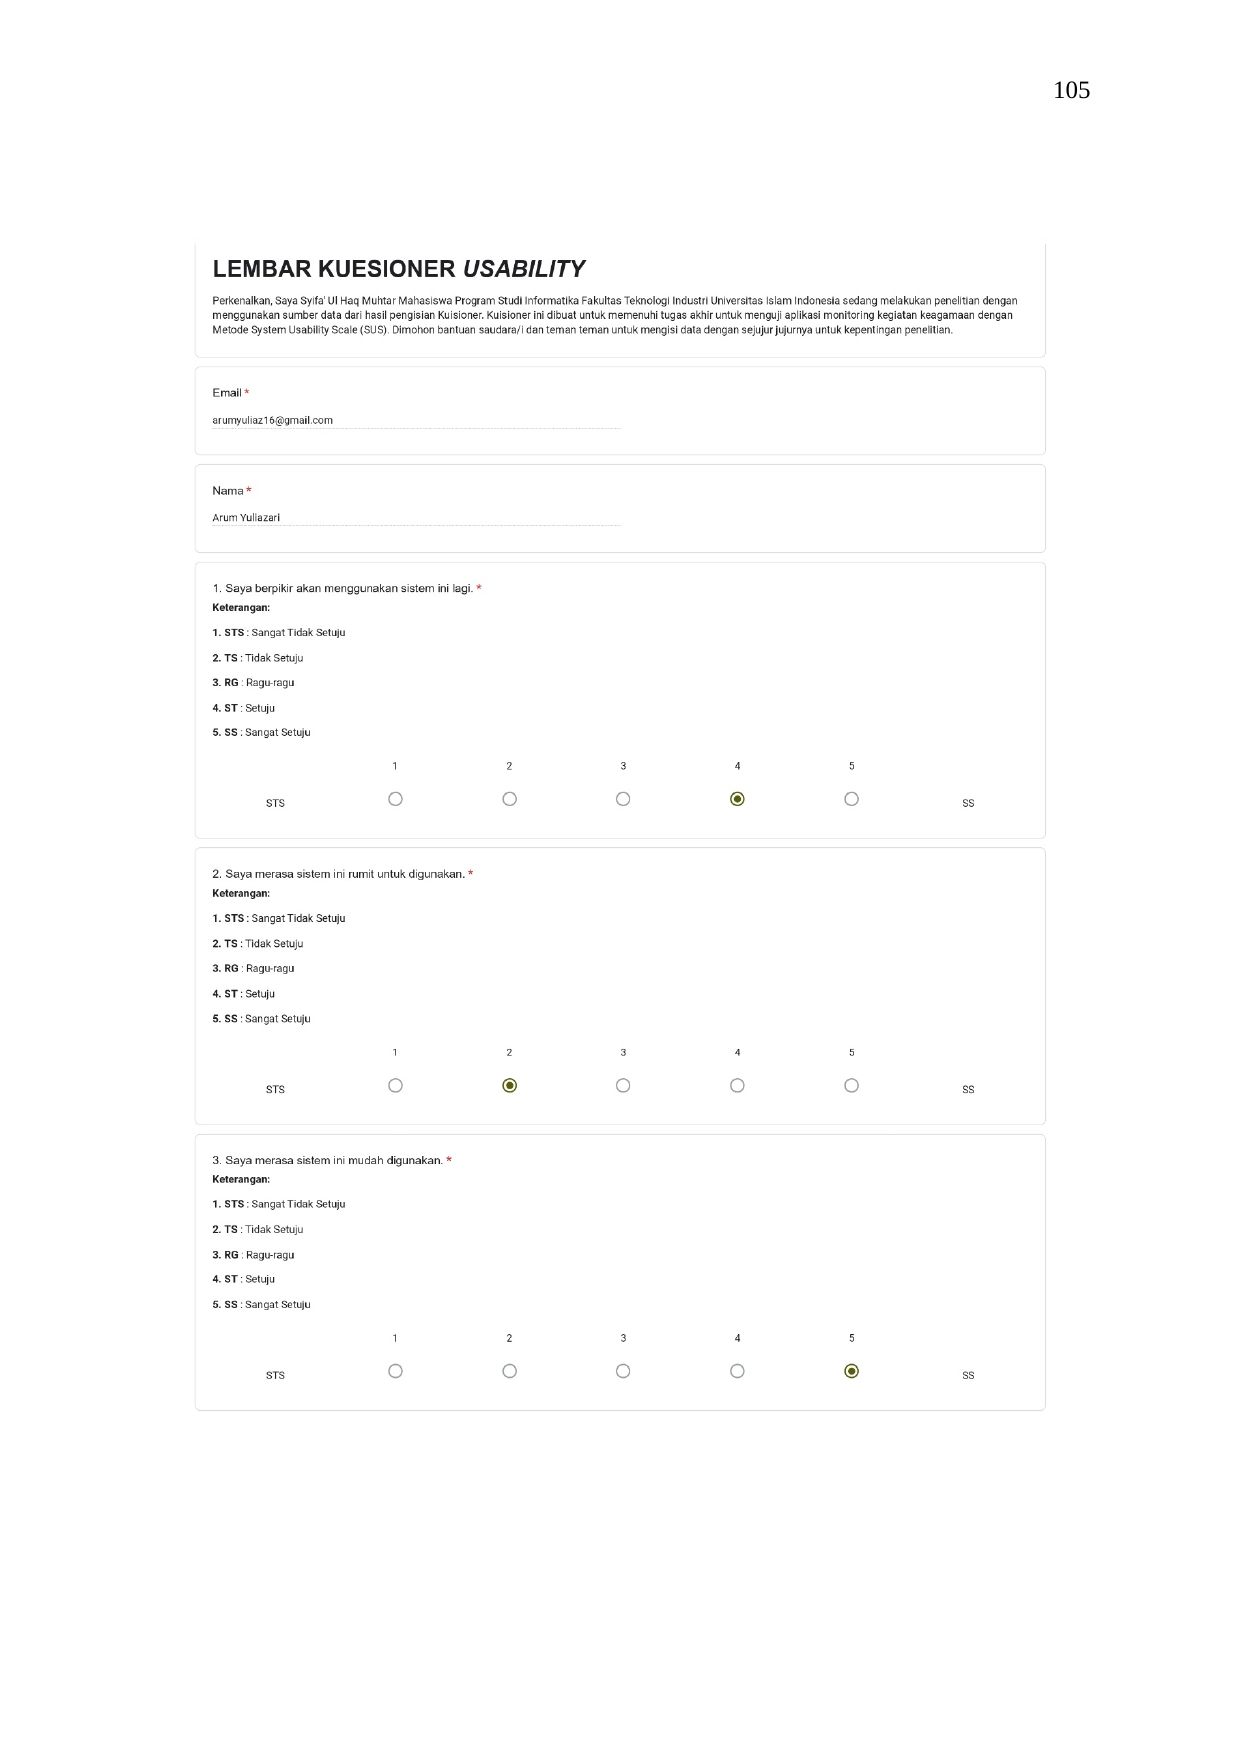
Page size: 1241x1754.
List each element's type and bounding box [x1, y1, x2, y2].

picture [150, 150, 1090, 1480]
